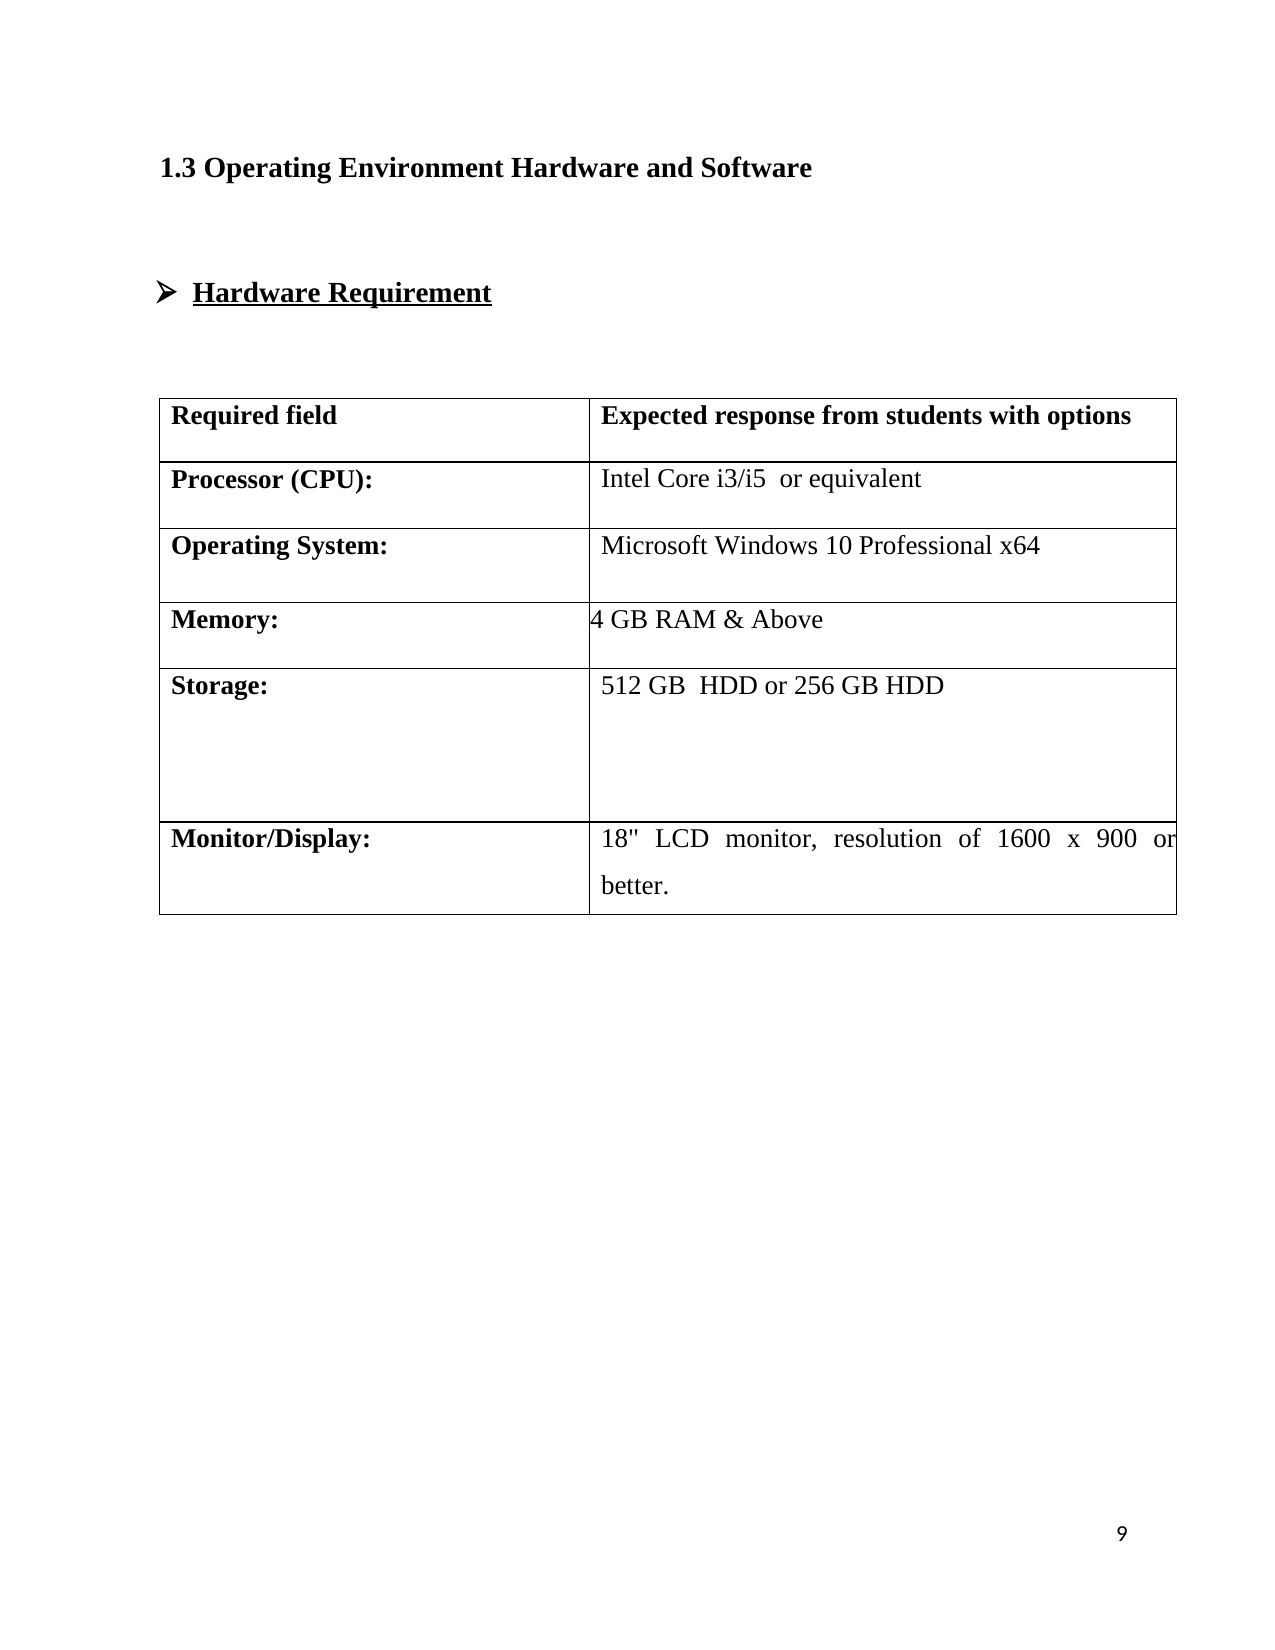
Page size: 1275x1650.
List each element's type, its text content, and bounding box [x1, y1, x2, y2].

table_cell 512 GB HDD or 256 GB HDD [590, 669, 1176, 821]
text 1.3 Operating Environment Hardware and Software [159, 150, 1127, 183]
table_cell Storage: [160, 669, 589, 821]
table_header Expected response from students with options [590, 399, 1176, 461]
table_header Required field [160, 399, 589, 461]
table_cell Operating System: [160, 529, 589, 602]
list Hardware Requirement [155, 275, 1127, 308]
table_cell 4 GB RAM & Above [590, 603, 1176, 668]
table_cell Microsoft Windows 10 Professional x64 [590, 529, 1176, 602]
table_cell 18" LCD monitor, resolution of 1600 x 900 or better. [590, 823, 1176, 913]
table_cell Intel Core i3/i5 or equivalent [590, 463, 1176, 528]
table_cell Memory: [160, 603, 589, 668]
table_cell Processor (CPU): [160, 463, 589, 528]
table_cell Monitor/Display: [160, 823, 589, 913]
